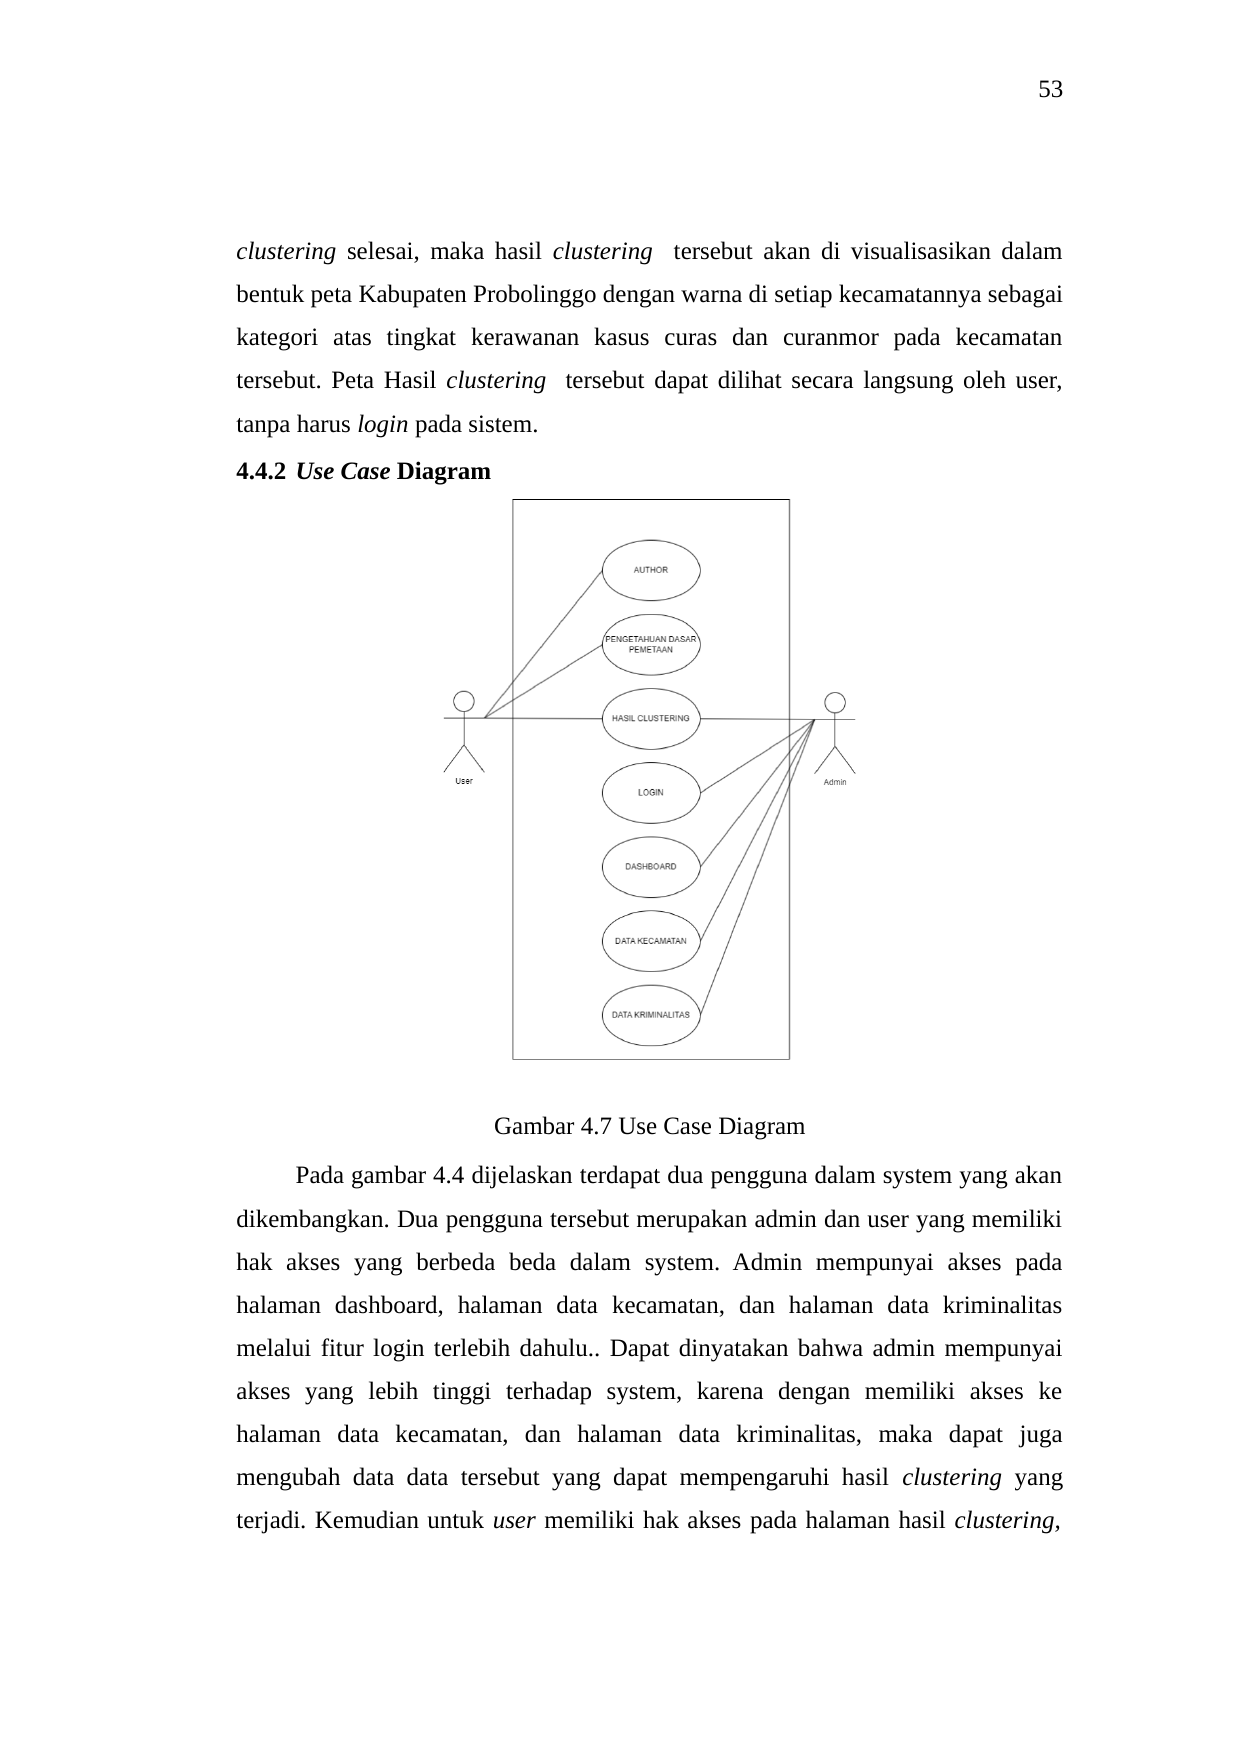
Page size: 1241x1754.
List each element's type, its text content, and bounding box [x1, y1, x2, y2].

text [236, 236, 1063, 437]
subtitle Use Case Diagram [236, 456, 1063, 485]
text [236, 1161, 1063, 1534]
picture [443, 499, 856, 1060]
